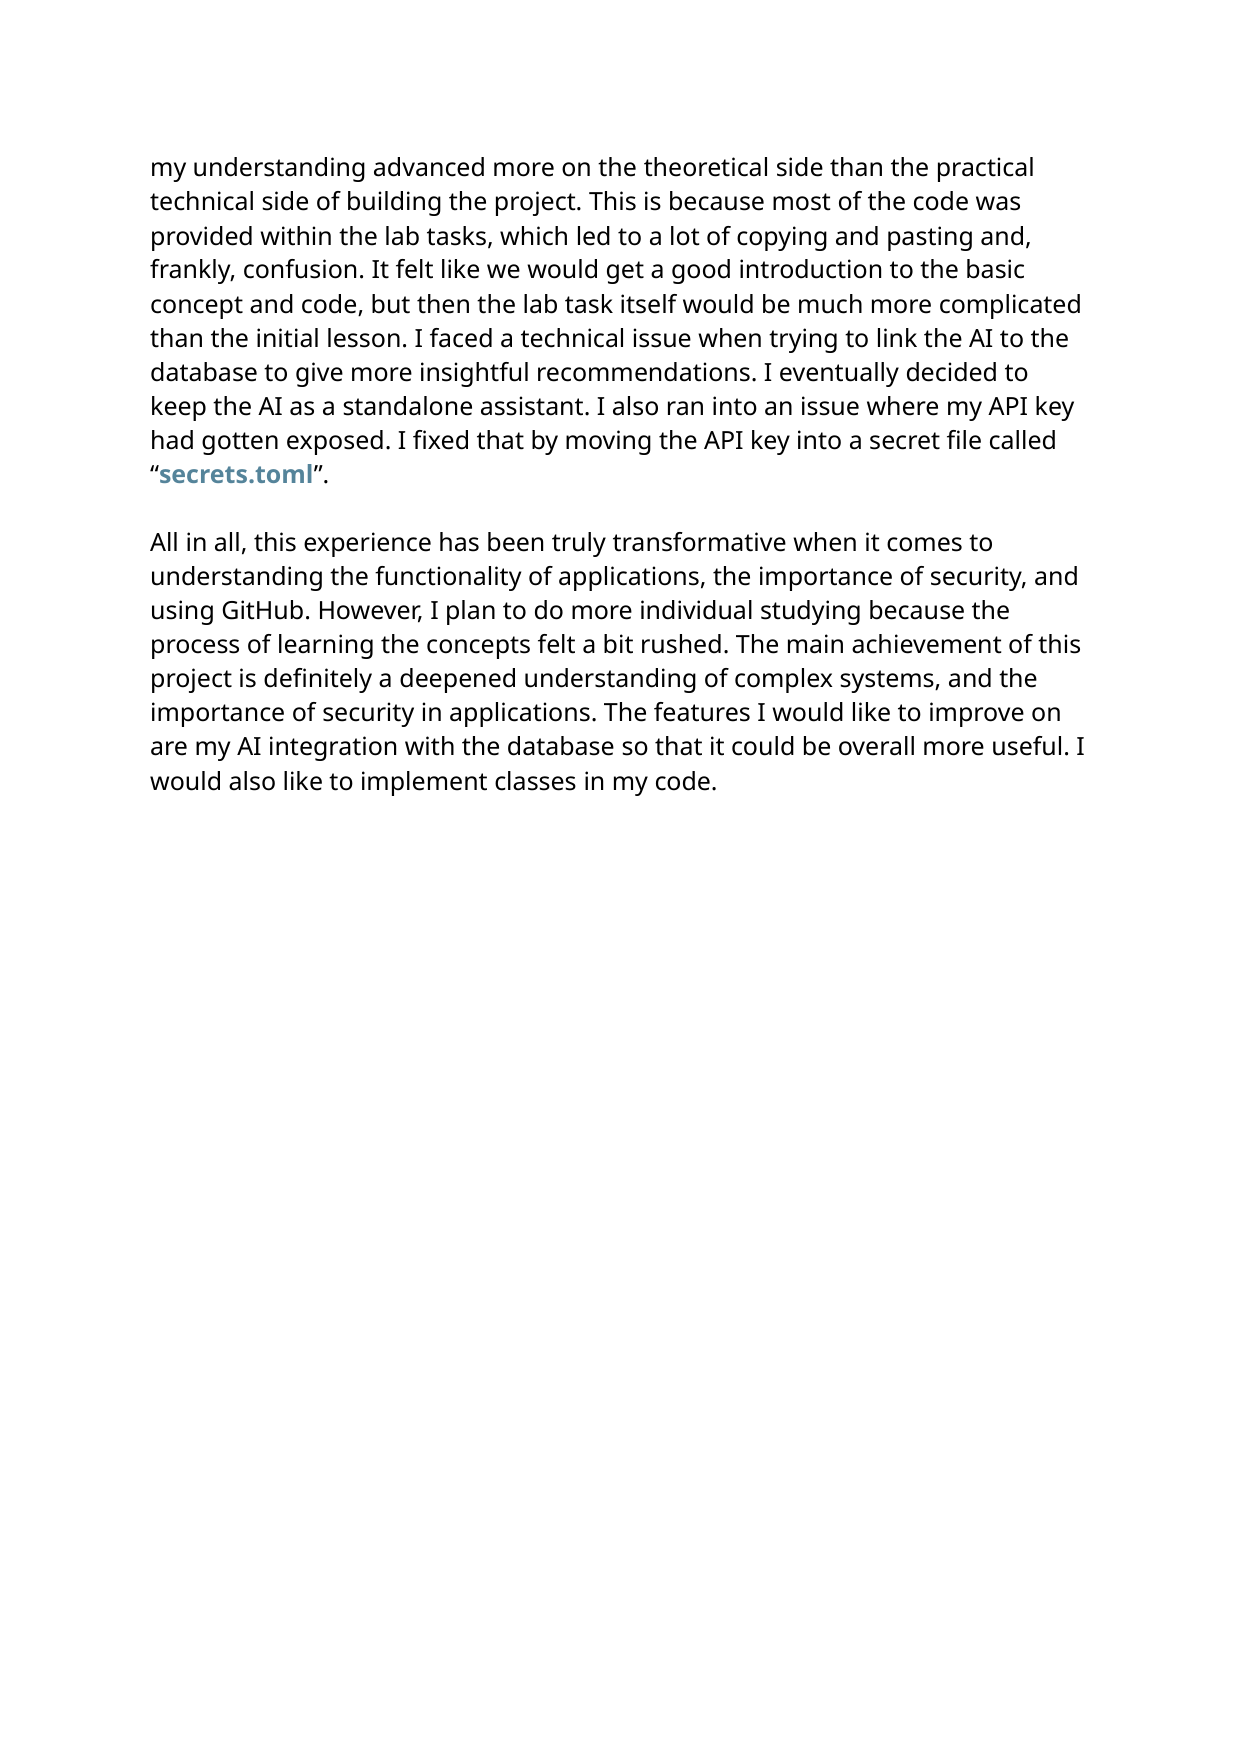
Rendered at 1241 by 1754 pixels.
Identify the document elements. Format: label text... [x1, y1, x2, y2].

text All in all, this experience has been truly transformative when it comes to understanding the functionality of applications, the importance of security, and using GitHub. However, I plan to do more individual studying because the process of learning the concepts felt a bit rushed. The main achievement of this project is definitely a deepened understanding of complex systems, and the importance of security in applications. The features I would like to improve on are my AI integration with the database so that it could be overall more useful. I would also like to implement classes in my code. [150, 525, 1090, 797]
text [150, 150, 1090, 491]
